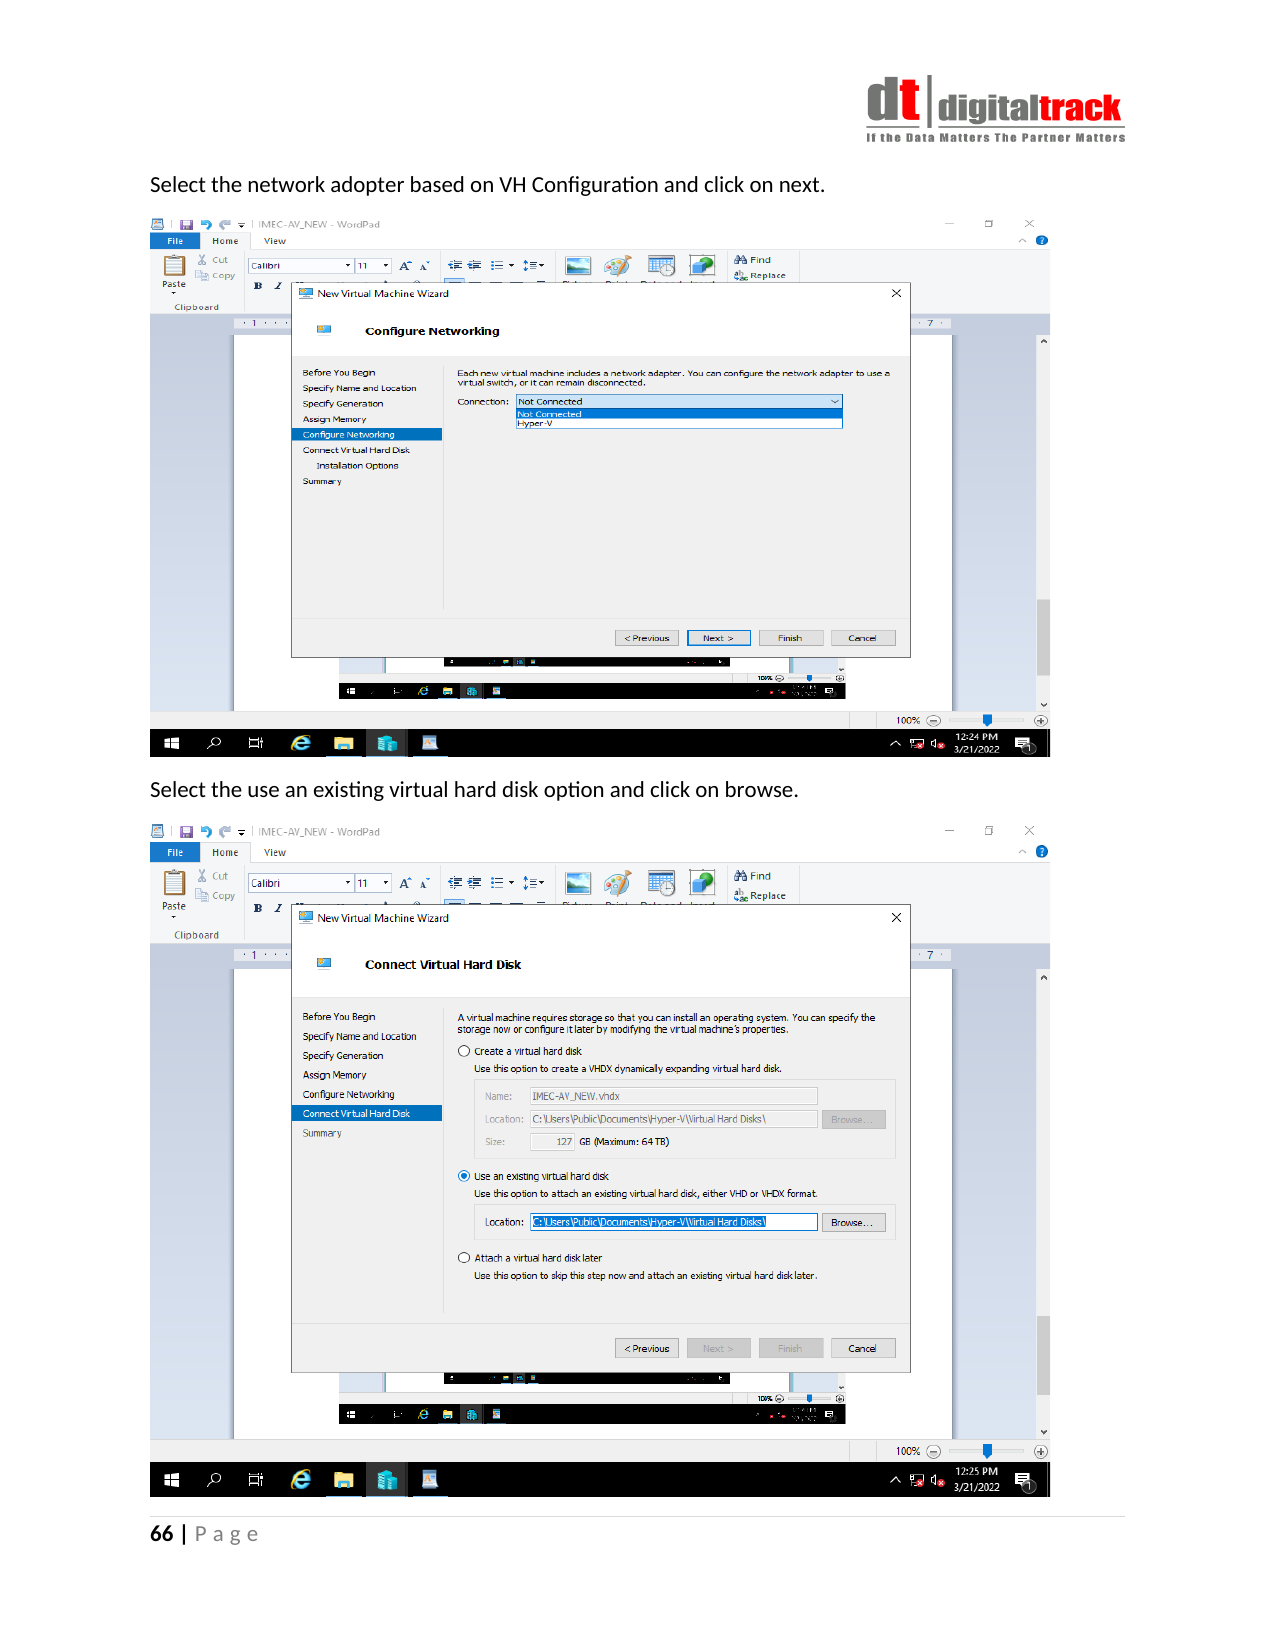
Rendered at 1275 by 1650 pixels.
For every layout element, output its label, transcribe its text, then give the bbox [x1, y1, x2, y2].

picture [866, 75, 1125, 142]
picture [150, 821, 1050, 1497]
text Select the network adopter based on VH Configuration and click on next. [150, 170, 1125, 198]
picture [150, 216, 1050, 757]
text Select the use an existing virtual hard disk option and click on browse. [150, 775, 1125, 803]
